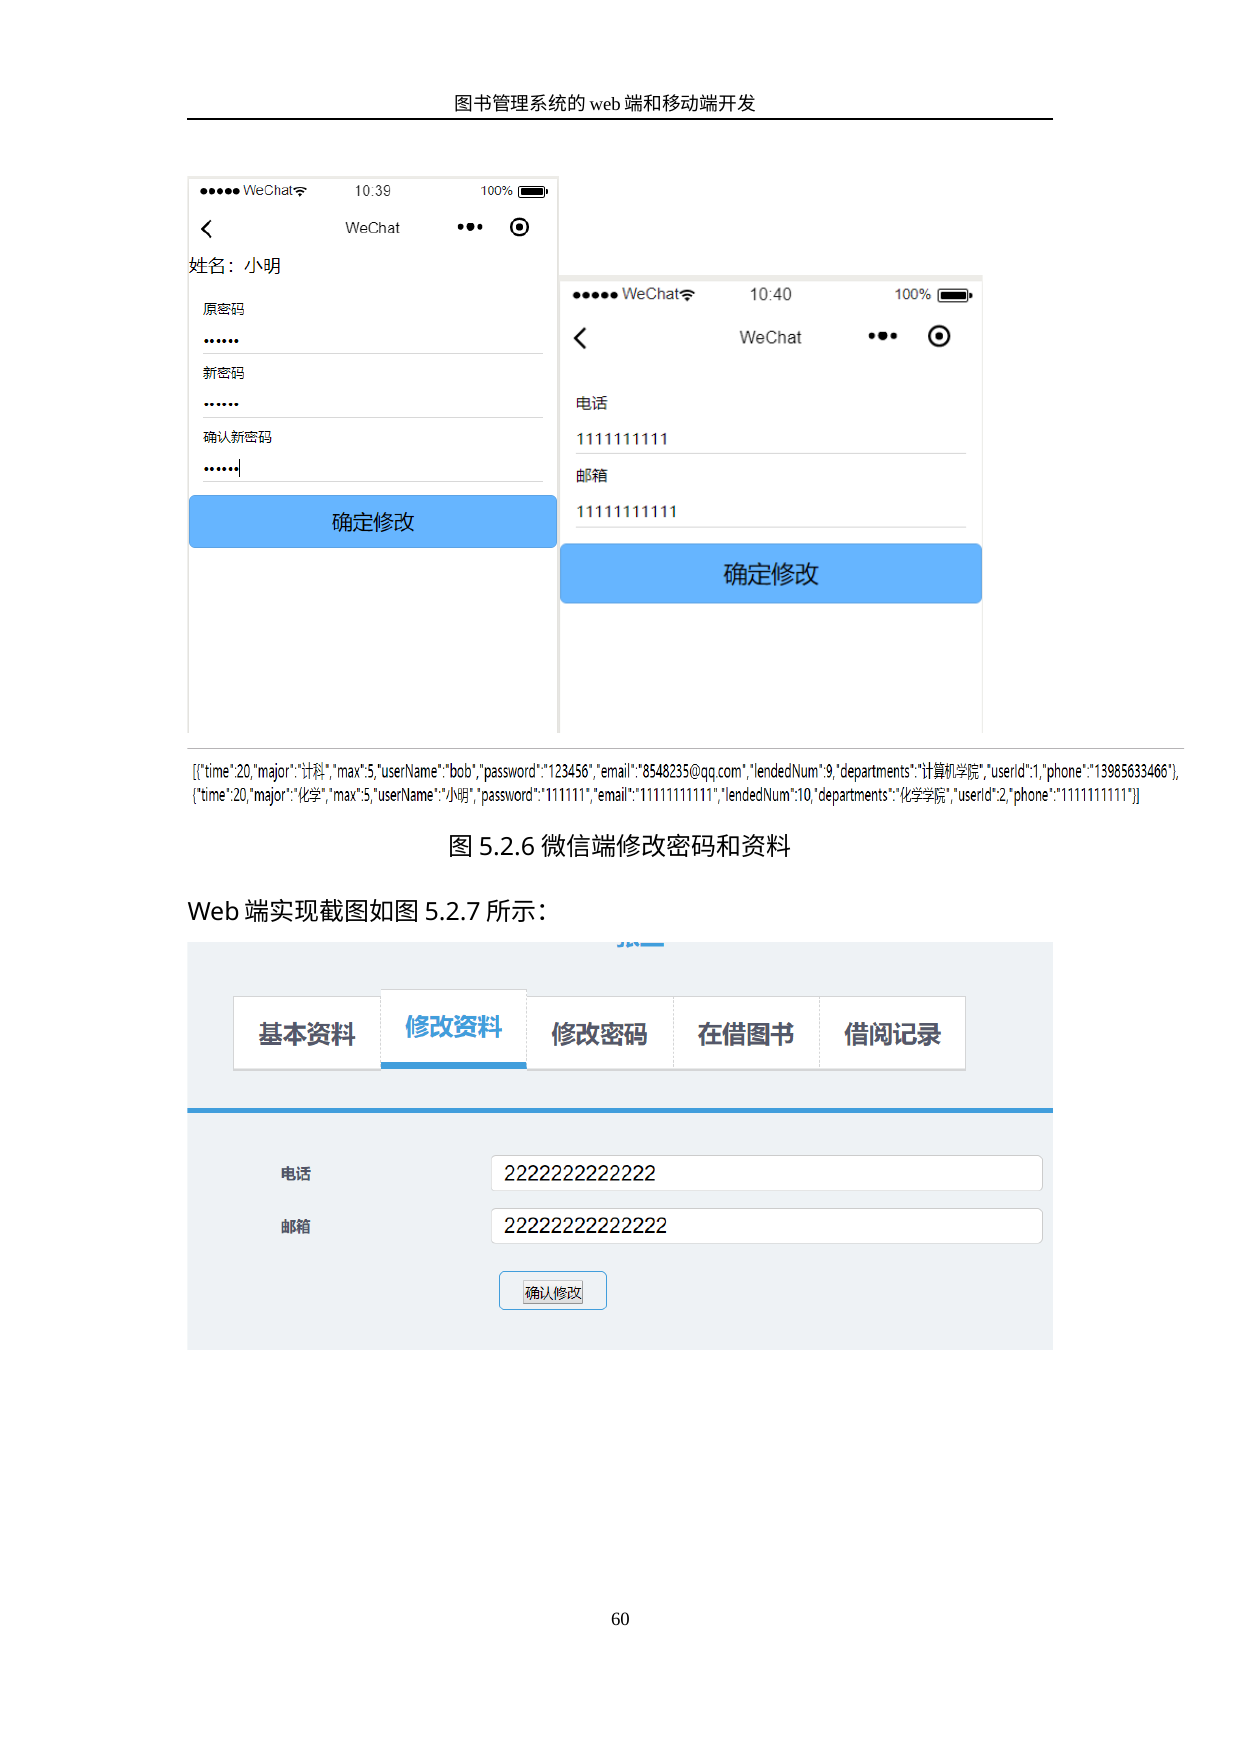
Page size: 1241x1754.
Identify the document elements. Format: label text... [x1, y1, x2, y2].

picture [187, 747, 1185, 810]
text 图5.2.6 微信端修改密码和资料 [187, 812, 1053, 877]
text Web端实现截图如图5.2.7所示： [187, 877, 1053, 942]
picture [187, 176, 983, 733]
picture [187, 942, 1053, 1350]
